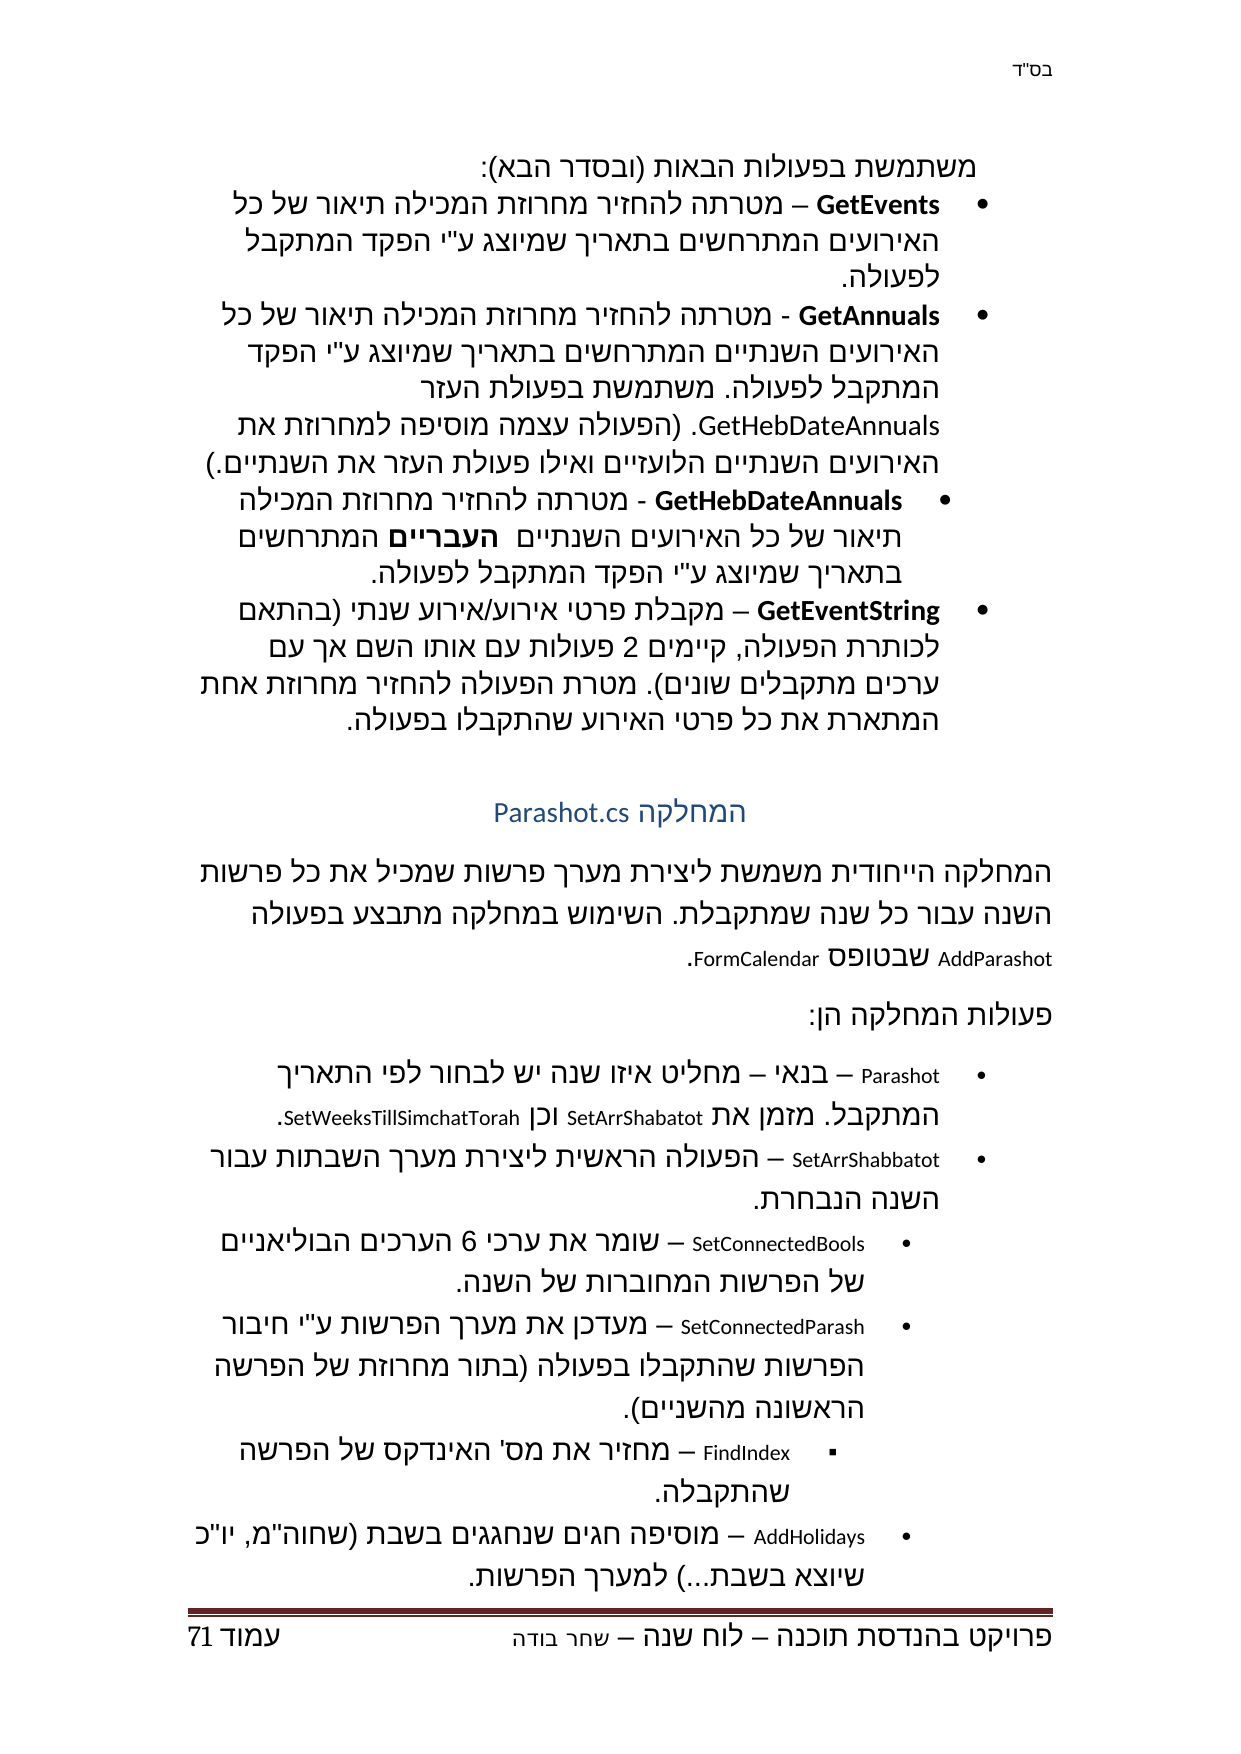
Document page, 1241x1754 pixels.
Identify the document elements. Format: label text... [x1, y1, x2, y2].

text משתמשת בפעולות הבאות (ובסדר הבא): [187, 150, 978, 183]
list GetEvents – מטרתה להחזיר מחרוזת המכילה תיאור של כל האירועים המתרחשים בתאריך שמיוצג ע"י הפקד המתקבל לפעולה. [187, 186, 978, 294]
list FindIndex – מחזיר את מס' האינדקס של הפרשה שהתקבלה. [187, 1433, 828, 1508]
text פעולות המחלקה הן: [187, 997, 1053, 1031]
text המחלקה הייחודית משמשת ליצירת מערך פרשות שמכיל את כל פרשות השנה עבור כל שנה שמתקבלת. השימוש במחלקה מתבצע בפעולה AddParashot שבטופס FormCalendar. [187, 855, 1053, 972]
list GetHebDateAnnuals - מטרתה להחזיר מחרוזת המכילה תיאור של כל האירועים השנתיים העבריים המתרחשים בתאריך שמיוצג ע"י הפקד המתקבל לפעולה. [187, 482, 940, 590]
list SetConnectedParash – מעדכן את מערך הפרשות ע"י חיבור הפרשות שהתקבלו בפעולה (בתור מחרוזת של הפרשה הראשונה מהשניים). [187, 1307, 903, 1424]
list AddHolidays – מוסיפה חגים שנחגגים בשבת (שחוה"מ, יו"כ שיוצא בשבת...) למערך הפרשות. [187, 1517, 903, 1592]
list SetConnectedBools – שומר את ערכי 6 הערכים הבוליאניים של הפרשות המחוברות של השנה. [187, 1223, 903, 1299]
list GetAnnuals - מטרתה להחזיר מחרוזת המכילה תיאור של כל האירועים השנתיים המתרחשים בתאריך שמיוצג ע"י הפקד המתקבל לפעולה. משתמשת בפעולת העזר GetHebDateAnnuals. (הפעולה עצמה מוסיפה למחרוזת את האירועים השנתיים הלועזיים ואילו פעולת העזר את השנתיים.) [187, 297, 978, 479]
list GetEventString – מקבלת פרטי אירוע/אירוע שנתי (בהתאם לכותרת הפעולה, קיימים 2 פעולות עם אותו השם אך עם ערכים מתקבלים שונים). מטרת הפעולה להחזיר מחרוזת אחת המתארת את כל פרטי האירוע שהתקבלו בפעולה. [187, 592, 978, 736]
subtitle המחלקה Parashot.cs [187, 794, 1053, 830]
list Parashot – בנאי – מחליט איזו שנה יש לבחור לפי התאריך המתקבל. מזמן את SetArrShabatot וכן SetWeeksTillSimchatTorah. [187, 1056, 978, 1131]
list SetArrShabbatot – הפעולה הראשית ליצירת מערך השבתות עבור השנה הנבחרת. [187, 1140, 978, 1215]
